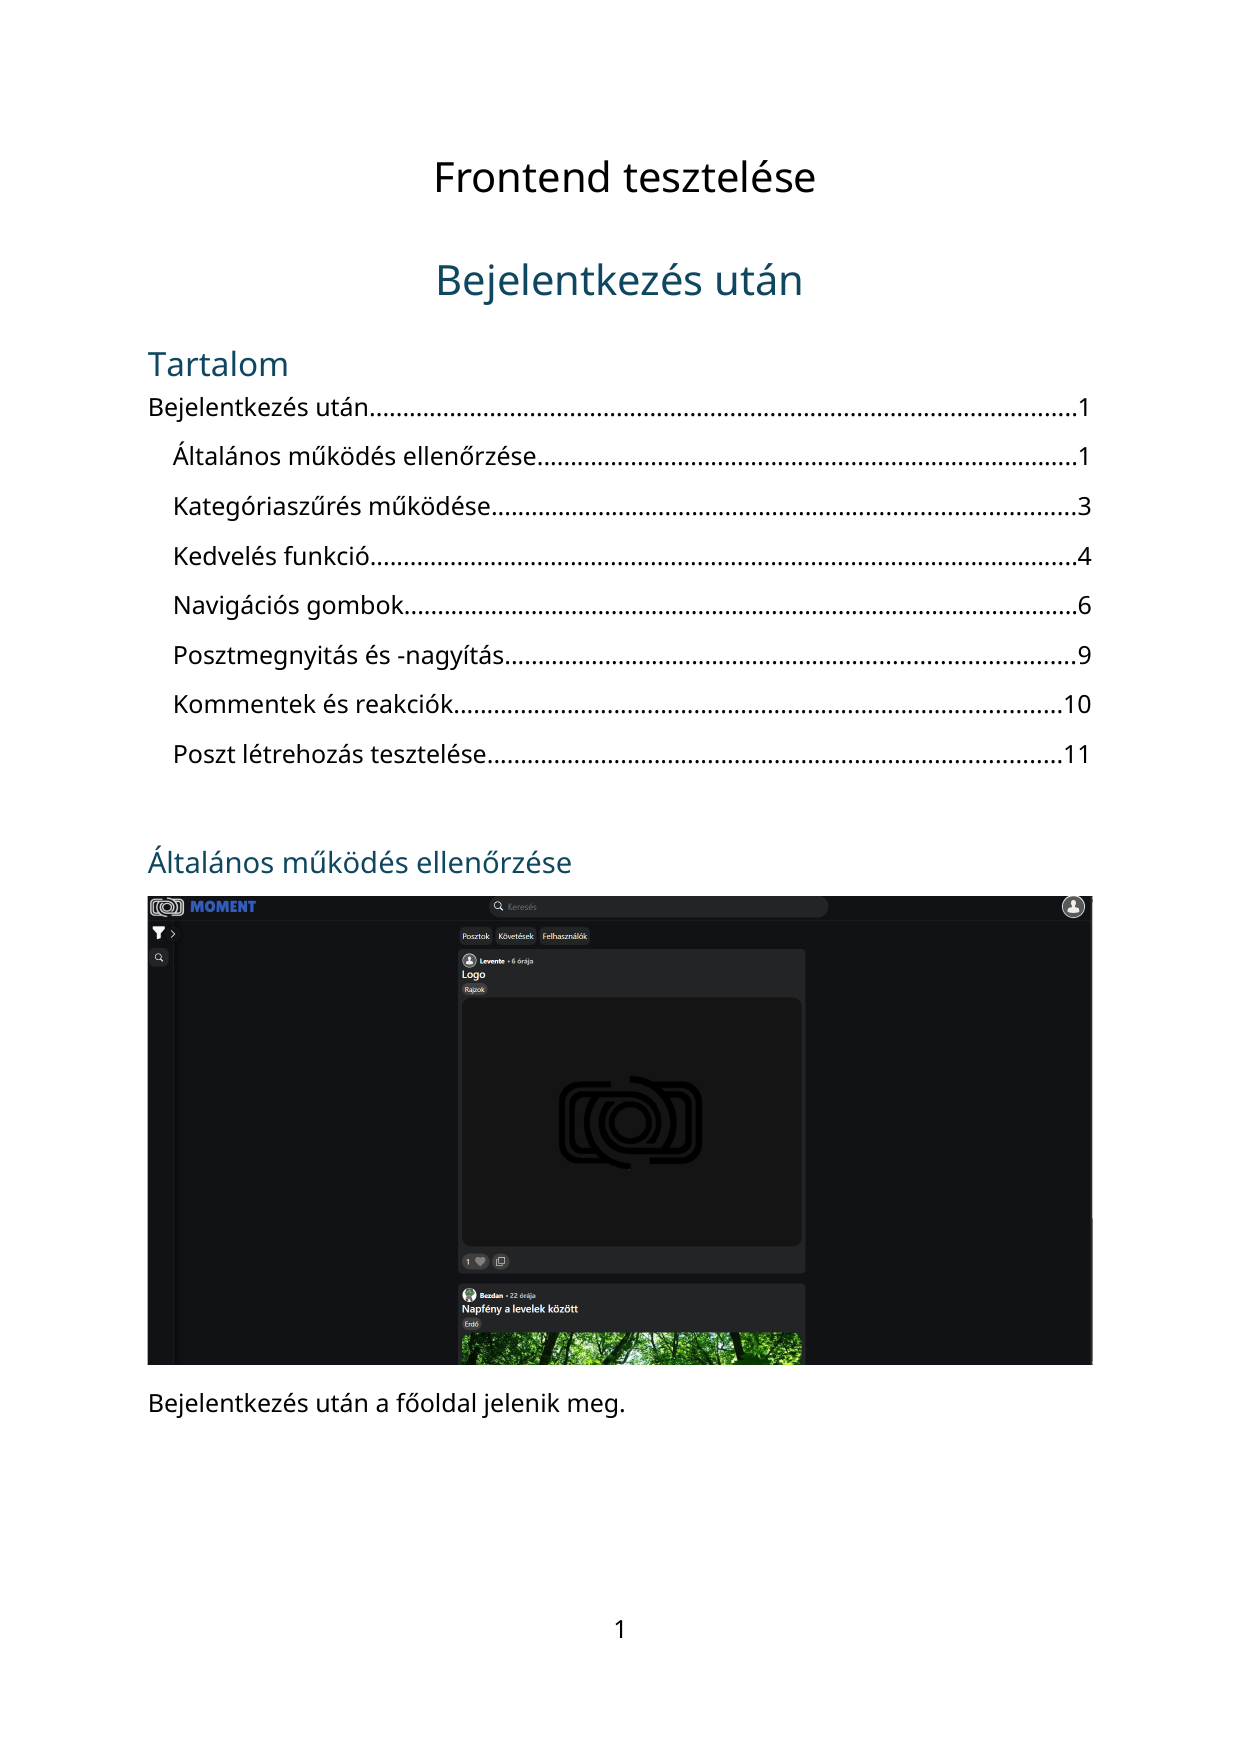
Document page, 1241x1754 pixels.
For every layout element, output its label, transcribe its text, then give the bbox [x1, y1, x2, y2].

text Bejelentkezés után a főoldal jelenik meg. [148, 1386, 1093, 1420]
picture [147, 896, 1093, 1365]
subtitle Általános működés ellenőrzése [148, 842, 1093, 882]
subtitle Bejelentkezés után [148, 250, 1093, 307]
text Frontend tesztelése [148, 148, 1093, 204]
